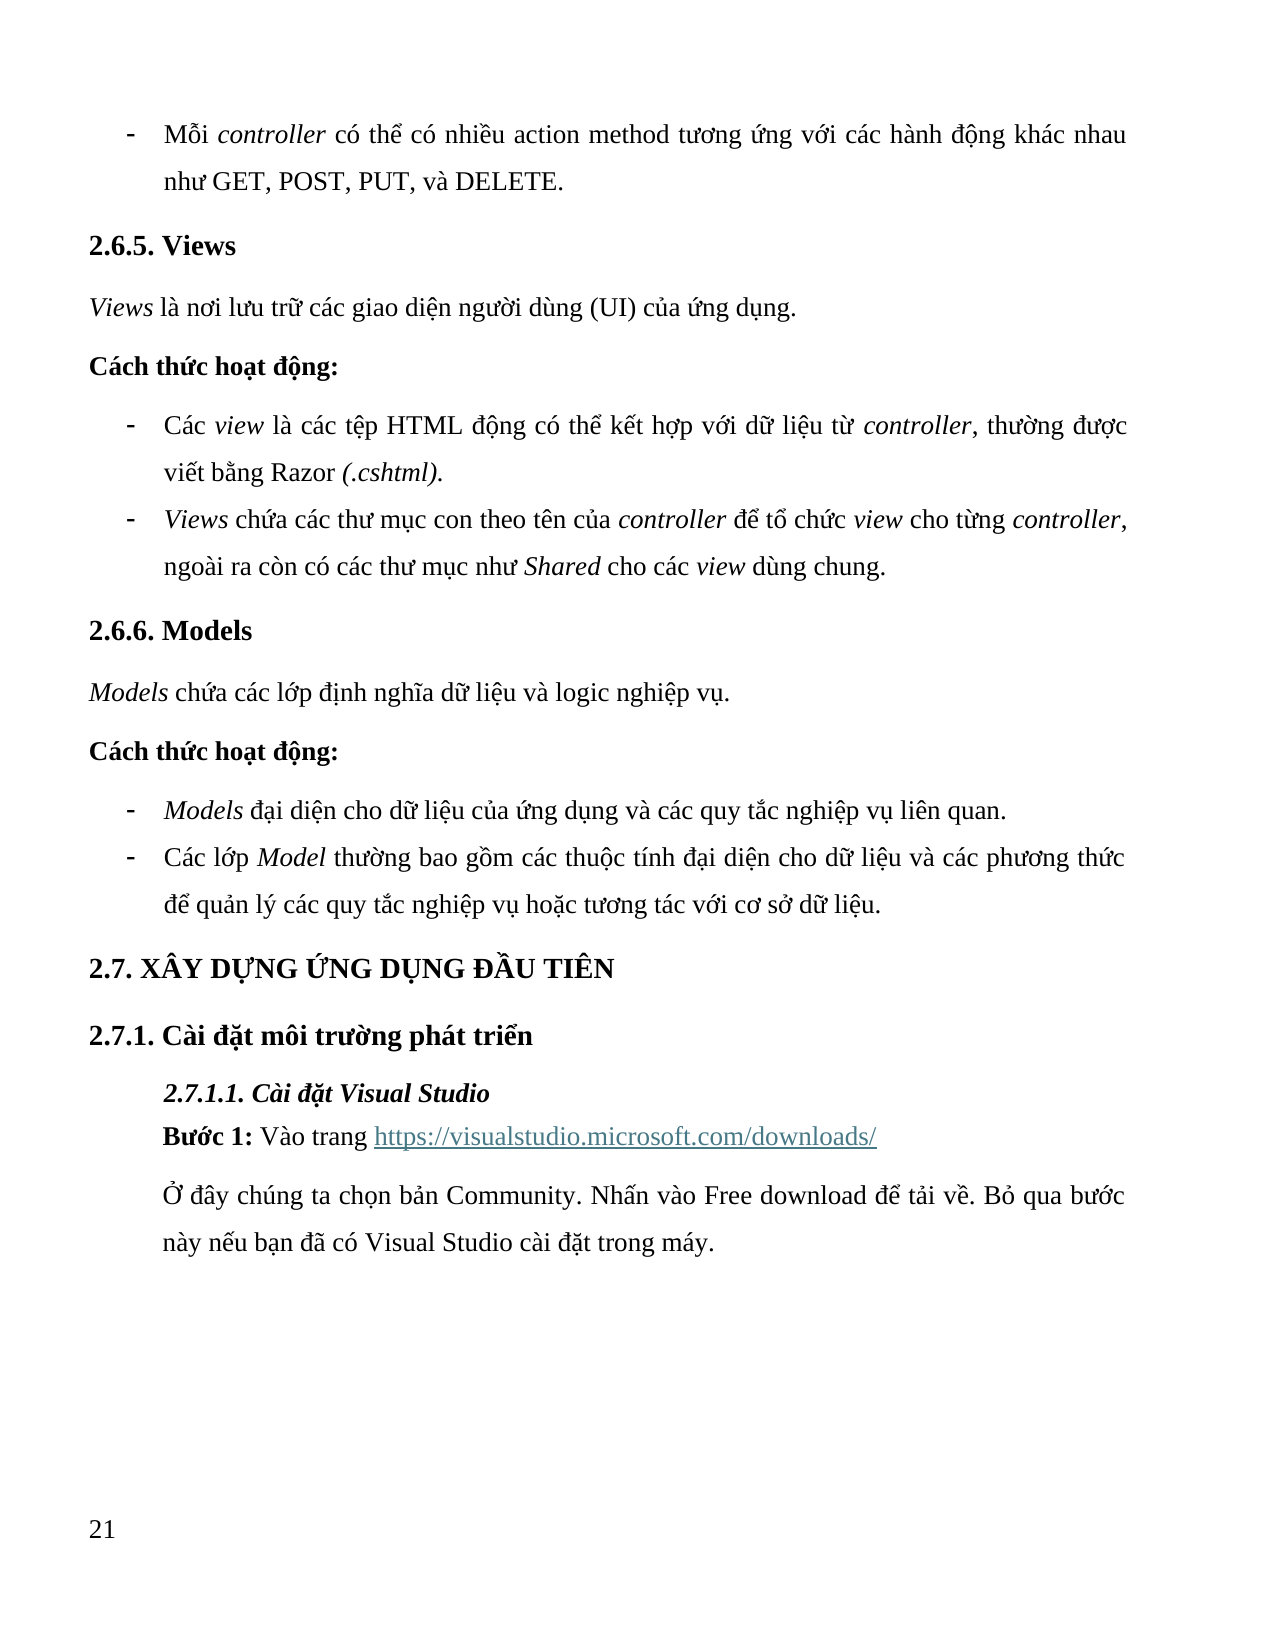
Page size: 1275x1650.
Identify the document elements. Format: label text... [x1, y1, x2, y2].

text Ở đây chúng ta chọn bản Community. Nhấn vào Free download để tải về. Bỏ qua bước này nếu bạn đã có Visual Studio cài đặt trong máy. [162, 1179, 1127, 1257]
text Cách thức hoạt động: [89, 350, 1127, 381]
subtitle 2.7.1. Cài đặt môi trường phát triển [89, 1018, 1127, 1052]
subtitle 2.7.1.1. Cài đặt Visual Studio [164, 1077, 1127, 1108]
list Các view là các tệp HTML động có thể kết hợp với dữ liệu từ controller, thường được viết bằng Razor (.cshtml). [126, 409, 1127, 487]
list Mỗi controller có thể có nhiều action method tương ứng với các hành động khác nhau như GET, POST, PUT, và DELETE. [126, 118, 1127, 196]
text Cách thức hoạt động: [89, 735, 1127, 766]
text Bước 1: Vào trang https://visualstudio.microsoft.com/downloads/ [162, 1120, 1127, 1151]
list Views chứa các thư mục con theo tên của controller để tổ chức view cho từng controller, ngoài ra còn có các thư mục như Shared cho các view dùng chung. [126, 503, 1127, 581]
subtitle 2.6.5. Views [89, 228, 1127, 262]
list Models đại diện cho dữ liệu của ứng dụng và các quy tắc nghiệp vụ liên quan. [126, 794, 1127, 825]
subtitle 2.6.6. Models [89, 613, 1127, 646]
subtitle 2.7. Xây dựng ứng dụng đầu tiên [89, 951, 1127, 984]
list Các lớp Model thường bao gồm các thuộc tính đại diện cho dữ liệu và các phương thức để quản lý các quy tắc nghiệp vụ hoặc tương tác với cơ sở dữ liệu. [126, 841, 1127, 919]
text Views là nơi lưu trữ các giao diện người dùng (UI) của ứng dụng. [89, 291, 1127, 322]
text Models chứa các lớp định nghĩa dữ liệu và logic nghiệp vụ. [89, 676, 1127, 707]
